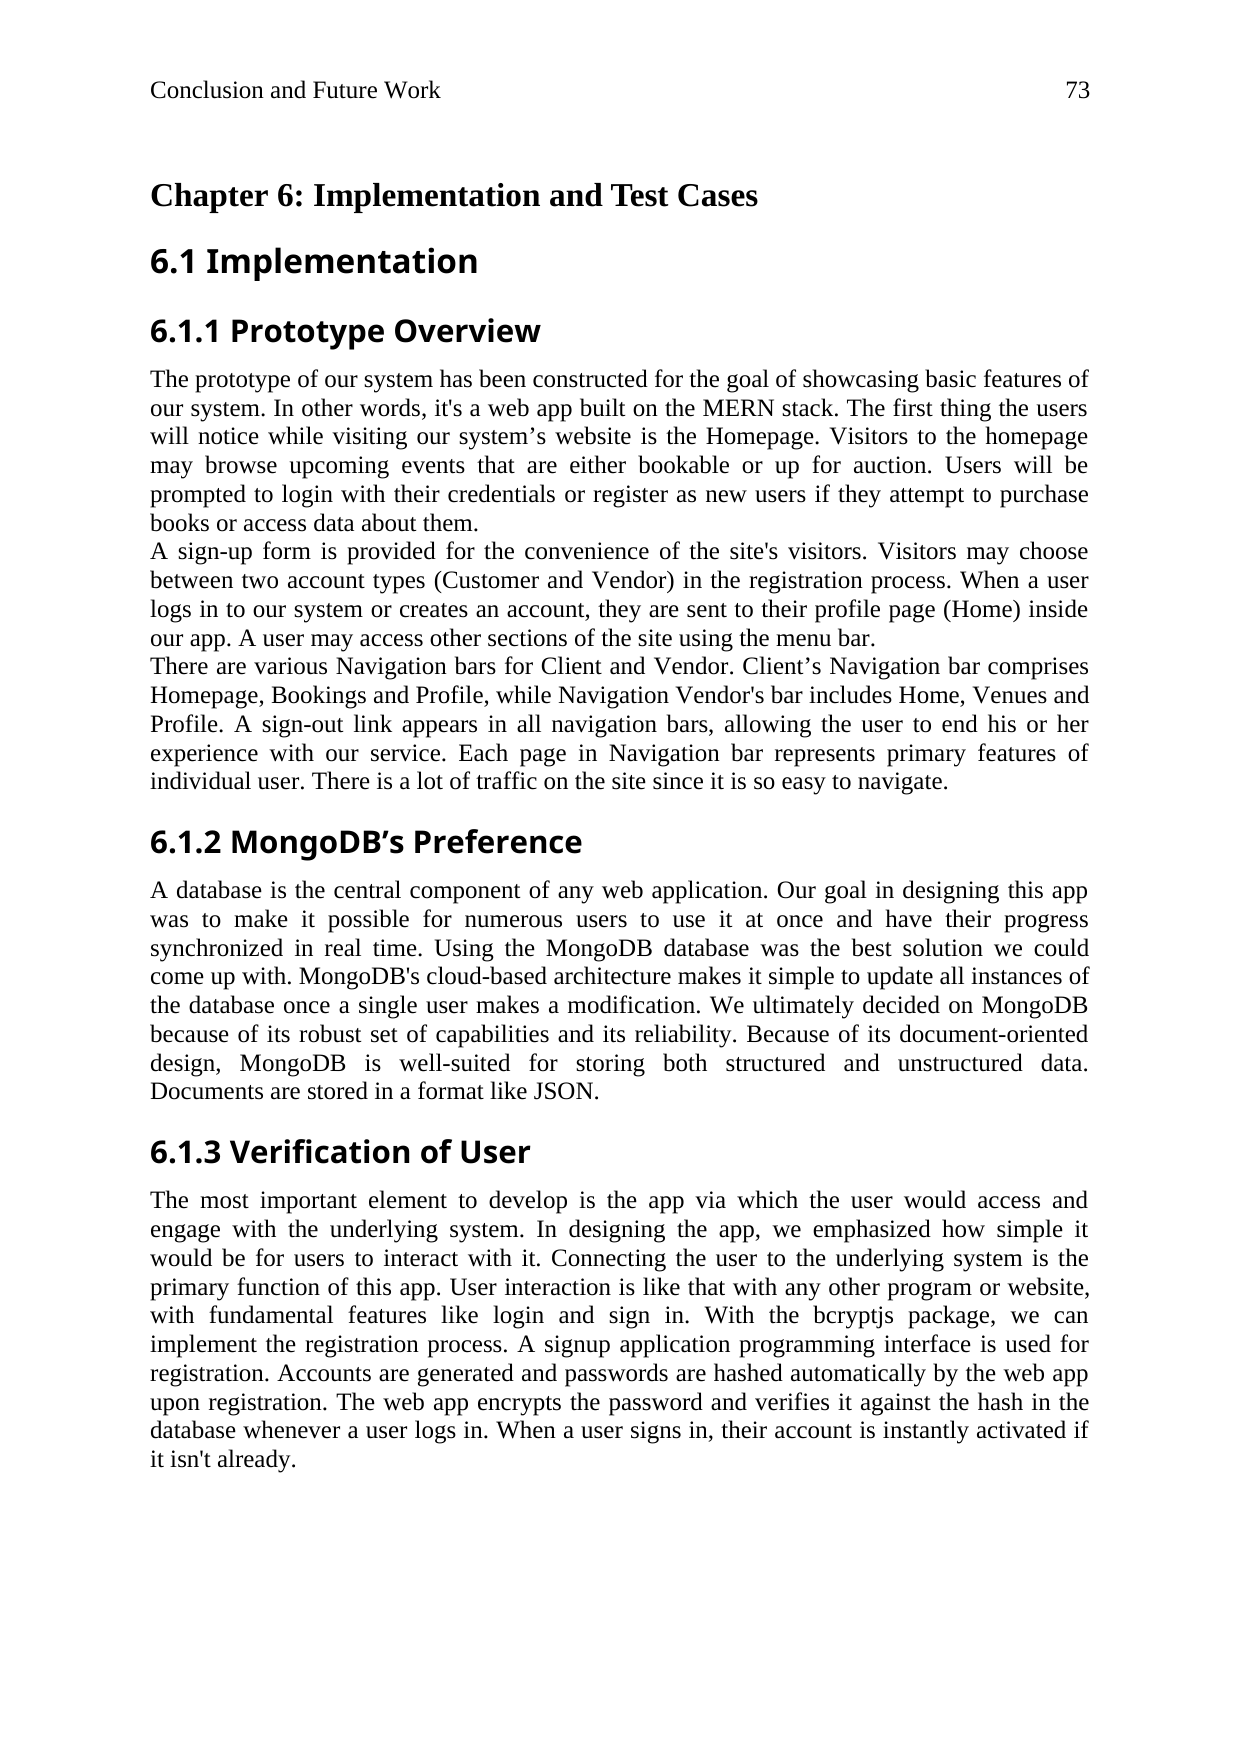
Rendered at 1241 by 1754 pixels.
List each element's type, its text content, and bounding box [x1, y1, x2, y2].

subtitle Verification of User [150, 1130, 1090, 1173]
text There are various Navigation bars for Client and Vendor. Client’s Navigation bar comprises Homepage, Bookings and Profile, while Navigation Vendor's bar includes Home, Venues and Profile. A sign-out link appears in all navigation bars, allowing the user to end his or her experience with our service. Each page in Navigation bar represents primary features of individual user. There is a lot of traffic on the site since it is so easy to navigate. [150, 651, 1090, 795]
subtitle Implementation [150, 238, 1090, 284]
subtitle MongoDB’s Preference [150, 820, 1090, 863]
text The prototype of our system has been constructed for the goal of showcasing basic features of our system. In other words, it's a web app built on the MERN stack. The first thing the users will notice while visiting our system’s website is the Homepage. Visitors to the homepage may browse upcoming events that are either bookable or up for auction. Users will be prompted to login with their credentials or register as new users if they attempt to purchase books or access data about them. [150, 364, 1090, 536]
subtitle Prototype Overview [150, 309, 1090, 351]
text A sign-up form is provided for the convenience of the site's visitors. Visitors may choose between two account types (Customer and Vendor) in the registration process. When a user logs in to our system or creates an account, they are sent to their profile page (Home) inside our app. A user may access other sections of the site using the menu bar. [150, 536, 1090, 651]
subtitle Implementation and Test Cases [150, 175, 1090, 213]
text A database is the central component of any web application. Our goal in designing this app was to make it possible for numerous users to use it at once and have their progress synchronized in real time. Using the MongoDB database was the best solution we could come up with. MongoDB's cloud-based architecture makes it simple to update all instances of the database once a single user makes a modification. We ultimately decided on MongoDB because of its robust set of capabilities and its reliability. Because of its document-oriented design, MongoDB is well-suited for storing both structured and unstructured data. Documents are stored in a format like JSON. [150, 875, 1090, 1105]
text The most important element to develop is the app via which the user would access and engage with the underlying system. In designing the app, we emphasized how simple it would be for users to interact with it. Connecting the user to the underlying system is the primary function of this app. User interaction is like that with any other program or website, with fundamental features like login and sign in. With the bcryptjs package, we can implement the registration process. A signup application programming interface is used for registration. Accounts are generated and passwords are hashed automatically by the web app upon registration. The web app encrypts the password and verifies it against the hash in the database whenever a user logs in. When a user signs in, their account is instantly activated if it isn't already. [150, 1185, 1090, 1473]
